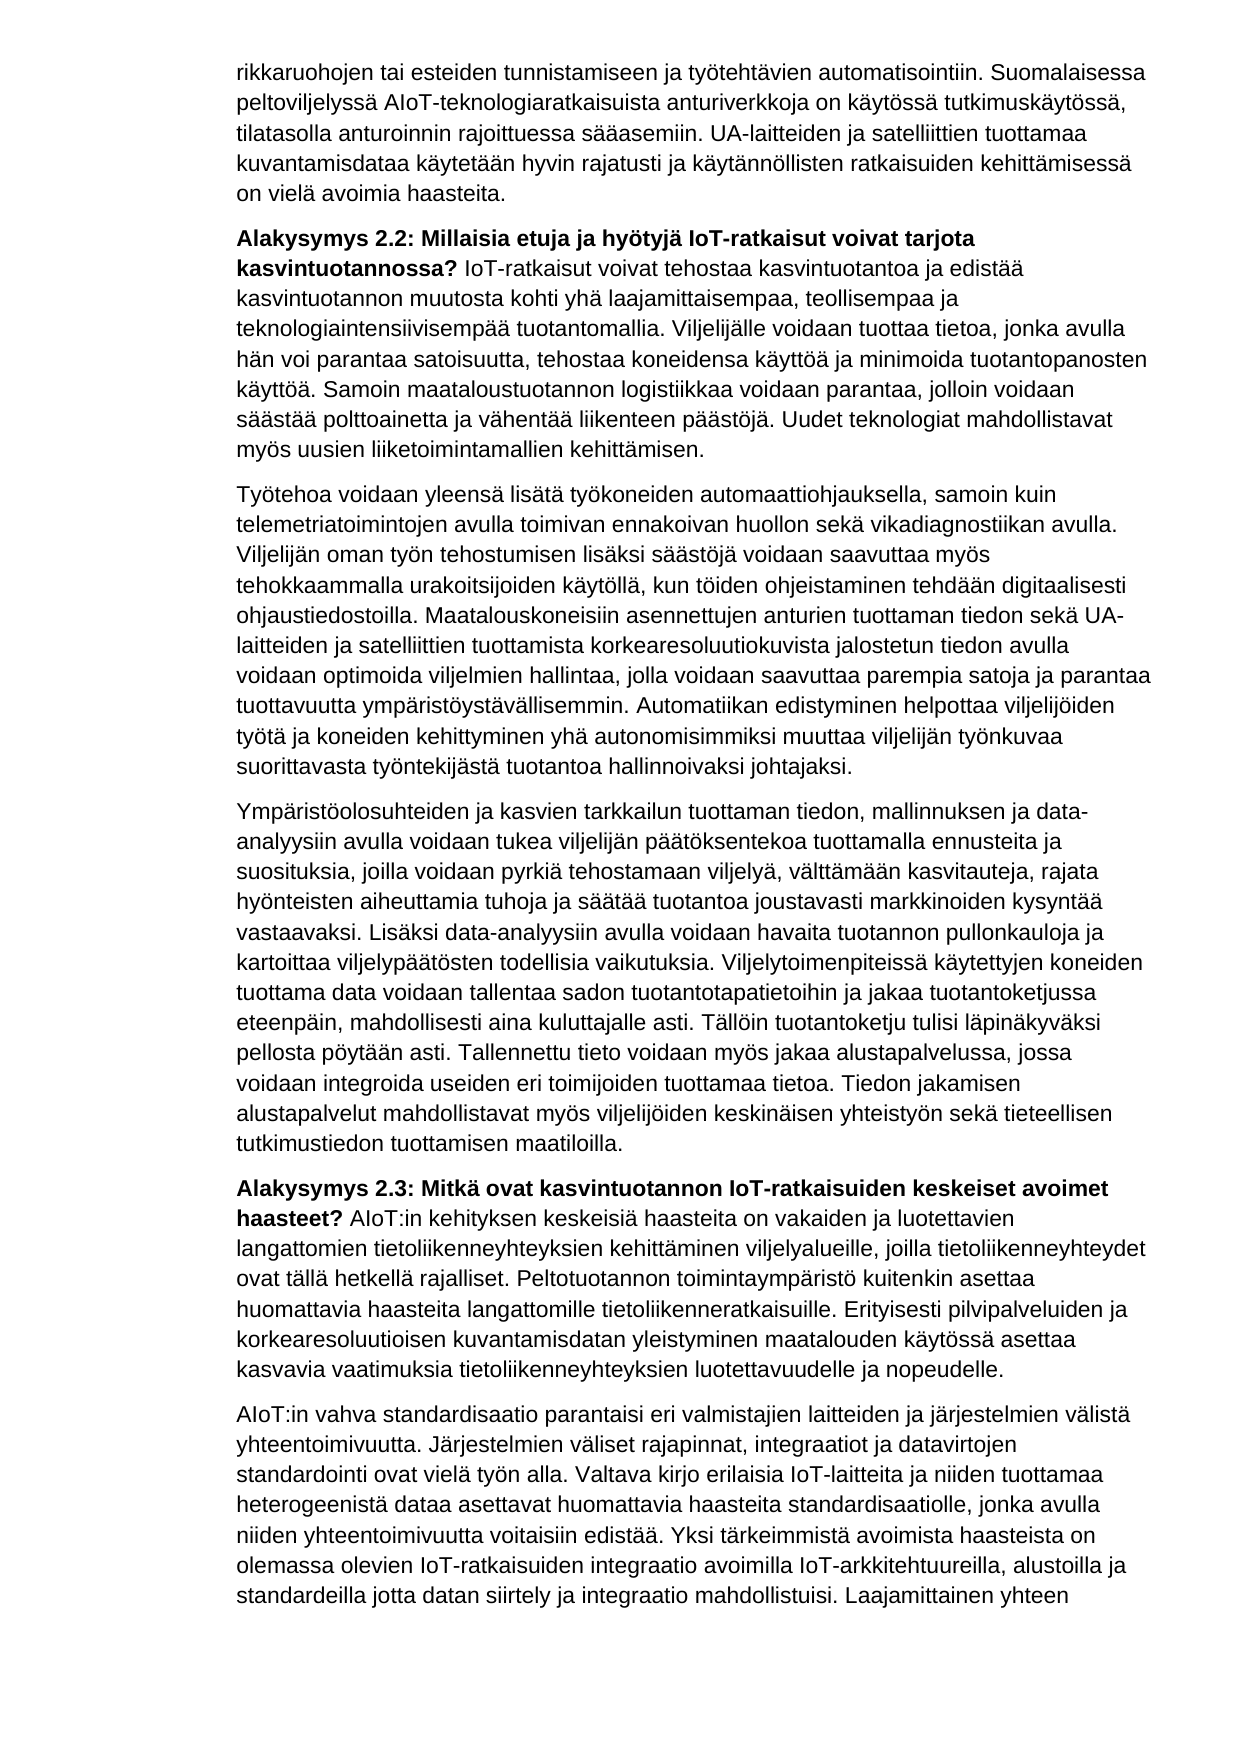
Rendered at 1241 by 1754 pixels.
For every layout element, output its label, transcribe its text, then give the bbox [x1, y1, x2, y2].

text Alakysymys 2.2: Millaisia etuja ja hyötyjä IoT-ratkaisut voivat tarjota kasvintuotannossa? IoT-ratkaisut voivat tehostaa kasvintuotantoa ja edistää kasvintuotannon muutosta kohti yhä laajamittaisempaa, teollisempaa ja teknologiaintensiivisempää tuotantomallia. Viljelijälle voidaan tuottaa tietoa, jonka avulla hän voi parantaa satoisuutta, tehostaa koneidensa käyttöä ja minimoida tuotantopanosten käyttöä. Samoin maataloustuotannon logistiikkaa voidaan parantaa, jolloin voidaan säästää polttoainetta ja vähentää liikenteen päästöjä. Uudet teknologiat mahdollistavat myös uusien liiketoimintamallien kehittämisen. [236, 225, 1152, 462]
text Alakysymys 2.3: Mitkä ovat kasvintuotannon IoT-ratkaisuiden keskeiset avoimet haasteet? AIoT:in kehityksen keskeisiä haasteita on vakaiden ja luotettavien langattomien tietoliikenneyhteyksien kehittäminen viljelyalueille, joilla tietoliikenneyhteydet ovat tällä hetkellä rajalliset. Peltotuotannon toimintaympäristö kuitenkin asettaa huomattavia haasteita langattomille tietoliikenneratkaisuille. Erityisesti pilvipalveluiden ja korkearesoluutioisen kuvantamisdatan yleistyminen maatalouden käytössä asettaa kasvavia vaatimuksia tietoliikenneyhteyksien luotettavuudelle ja nopeudelle. [236, 1175, 1152, 1382]
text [236, 59, 1152, 206]
text Ympäristöolosuhteiden ja kasvien tarkkailun tuottaman tiedon, mallinnuksen ja data-analyysiin avulla voidaan tukea viljelijän päätöksentekoa tuottamalla ennusteita ja suosituksia, joilla voidaan pyrkiä tehostamaan viljelyä, välttämään kasvitauteja, rajata hyönteisten aiheuttamia tuhoja ja säätää tuotantoa joustavasti markkinoiden kysyntää vastaavaksi. Lisäksi data-analyysiin avulla voidaan havaita tuotannon pullonkauloja ja kartoittaa viljelypäätösten todellisia vaikutuksia. Viljelytoimenpiteissä käytettyjen koneiden tuottama data voidaan tallentaa sadon tuotantotapatietoihin ja jakaa tuotantoketjussa eteenpäin, mahdollisesti aina kuluttajalle asti. Tällöin tuotantoketju tulisi läpinäkyväksi pellosta pöytään asti. Tallennettu tieto voidaan myös jakaa alustapalvelussa, jossa voidaan integroida useiden eri toimijoiden tuottamaa tietoa. Tiedon jakamisen alustapalvelut mahdollistavat myös viljelijöiden keskinäisen yhteistyön sekä tieteellisen tutkimustiedon tuottamisen maatiloilla. [236, 798, 1152, 1156]
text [236, 1401, 1152, 1608]
text Työtehoa voidaan yleensä lisätä työkoneiden automaattiohjauksella, samoin kuin telemetriatoimintojen avulla toimivan ennakoivan huollon sekä vikadiagnostiikan avulla. Viljelijän oman työn tehostumisen lisäksi säästöjä voidaan saavuttaa myös tehokkaammalla urakoitsijoiden käytöllä, kun töiden ohjeistaminen tehdään digitaalisesti ohjaustiedostoilla. Maatalouskoneisiin asennettujen anturien tuottaman tiedon sekä UA-laitteiden ja satelliittien tuottamista korkearesoluutiokuvista jalostetun tiedon avulla voidaan optimoida viljelmien hallintaa, jolla voidaan saavuttaa parempia satoja ja parantaa tuottavuutta ympäristöystävällisemmin. Automatiikan edistyminen helpottaa viljelijöiden työtä ja koneiden kehittyminen yhä autonomisimmiksi muuttaa viljelijän työnkuvaa suorittavasta työntekijästä tuotantoa hallinnoivaksi johtajaksi. [236, 481, 1152, 779]
